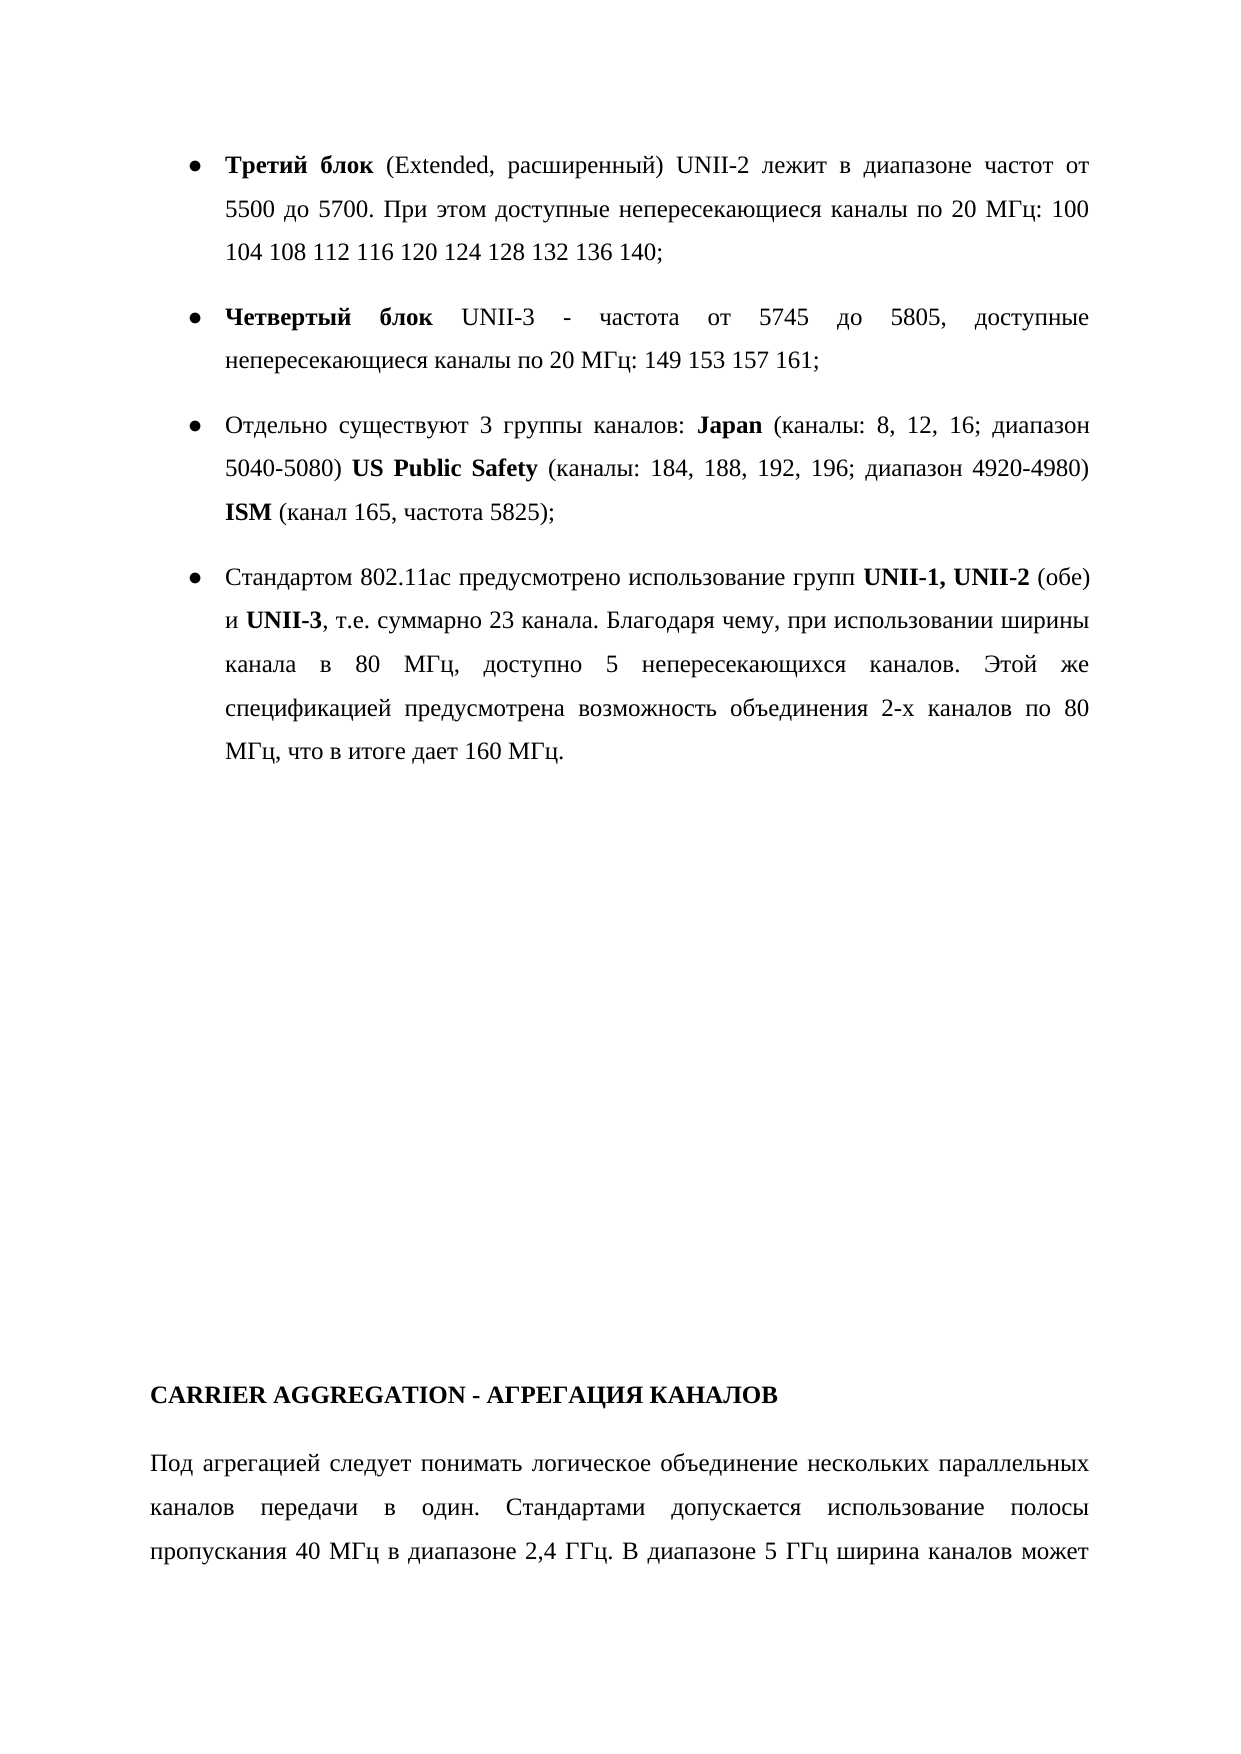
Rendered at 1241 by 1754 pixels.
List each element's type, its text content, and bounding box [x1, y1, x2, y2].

list Стандартом 802.11ac предусмотрено использование групп UNII-1, UNII-2 (обе) и UNII-3, т.е. суммарно 23 канала. Благодаря чему, при использовании ширины канала в 80 МГц, доступно 5 непересекающихся каналов. Этой же спецификацией предусмотрена возможность объединения 2-х каналов по 80 МГц, что в итоге дает 160 МГц. [187, 562, 1090, 765]
list Четвертый блок UNII-3 - частота от 5745 до 5805, доступные непересекающиеся каналы по 20 МГц: 149 153 157 161; [187, 302, 1090, 374]
subtitle CARRIER AGGREGATION - АГРЕГАЦИЯ КАНАЛОВ [150, 1380, 1090, 1408]
list Отдельно существуют 3 группы каналов: Japan (каналы: 8, 12, 16; диапазон 5040-5080) US Public Safety (каналы: 184, 188, 192, 196; диапазон 4920-4980) ISM (канал 165, частота 5825); [187, 410, 1090, 526]
list Третий блок (Extended, расширенный) UNII-2 лежит в диапазоне частот от 5500 до 5700. При этом доступные непересекающиеся каналы по 20 МГц: 100 104 108 112 116 120 124 128 132 136 140; [187, 150, 1090, 266]
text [150, 1448, 1090, 1564]
